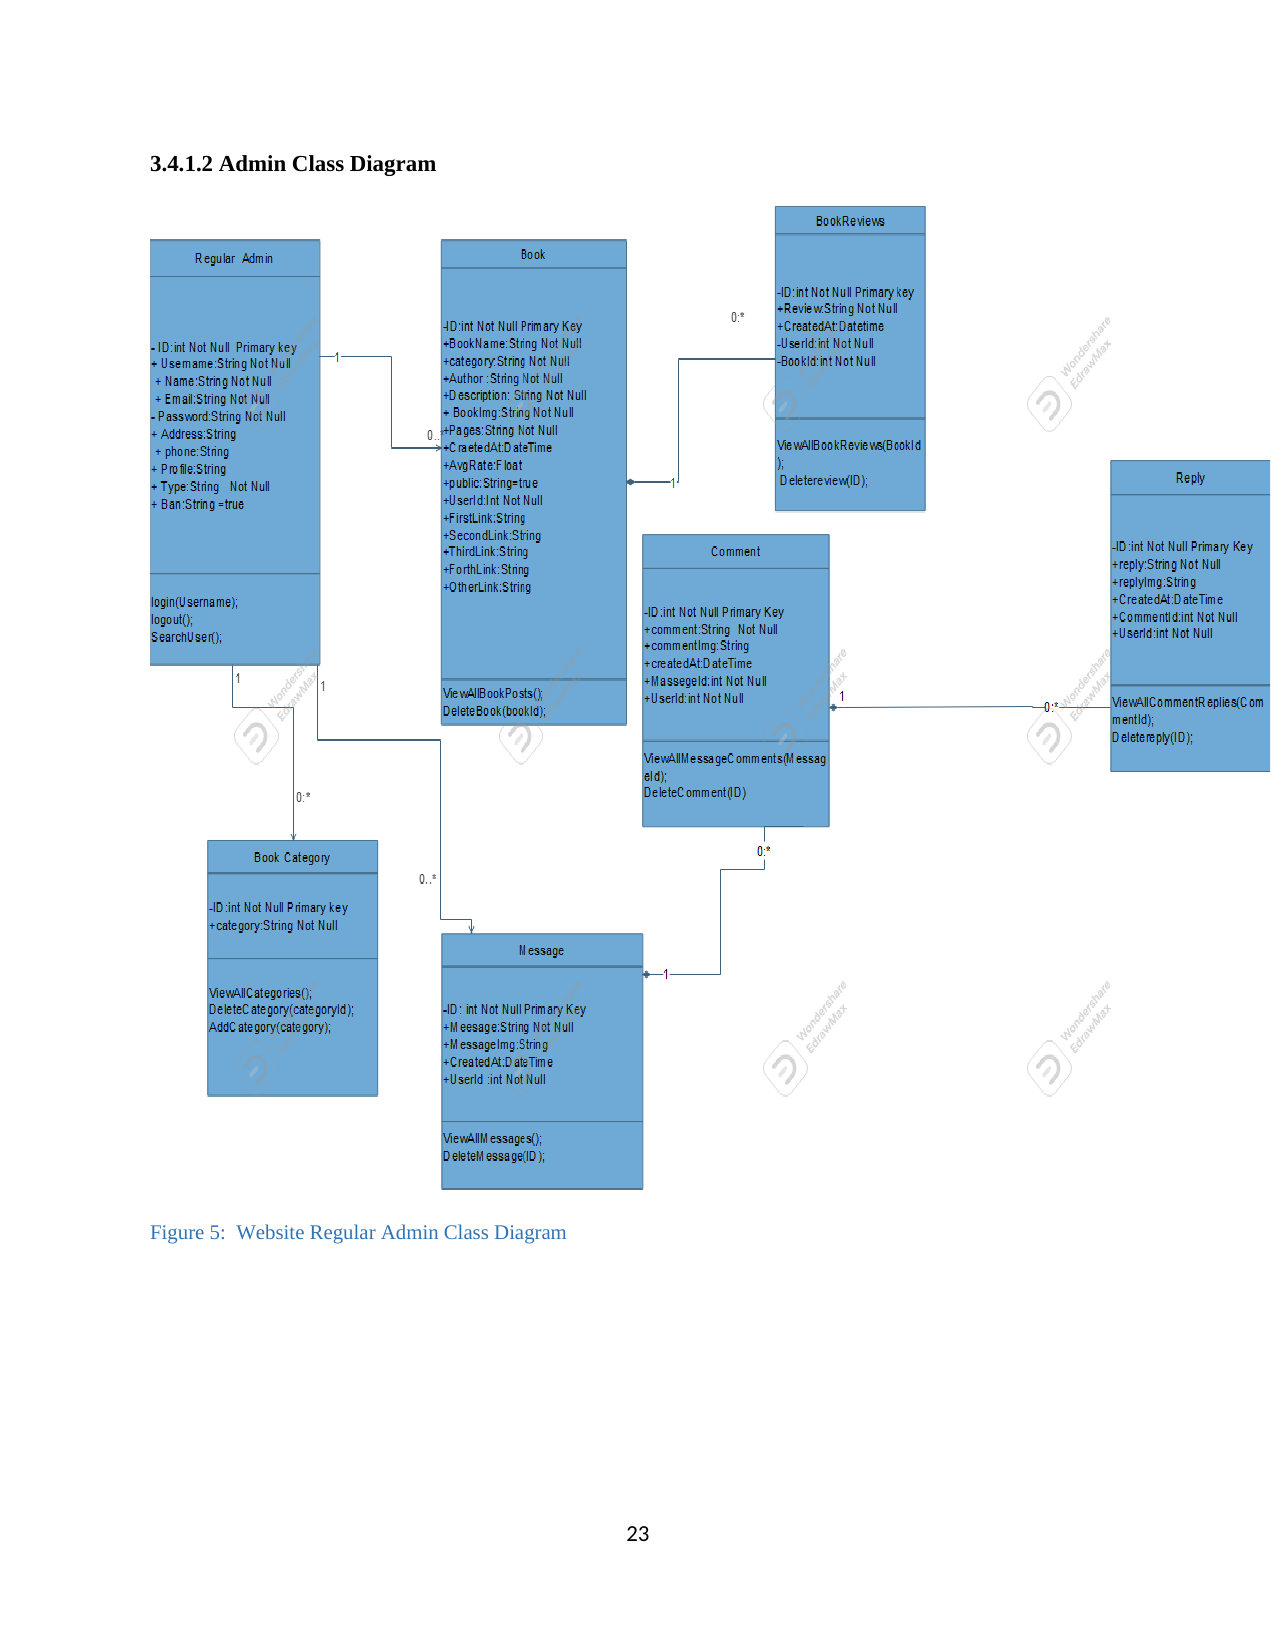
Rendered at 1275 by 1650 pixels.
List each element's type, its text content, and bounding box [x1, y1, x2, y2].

picture [150, 206, 1271, 1190]
text Figure 5: Website Regular Admin Class Diagram [150, 1220, 1125, 1244]
text 3.4.1.2 Admin Class Diagram [150, 150, 1125, 176]
